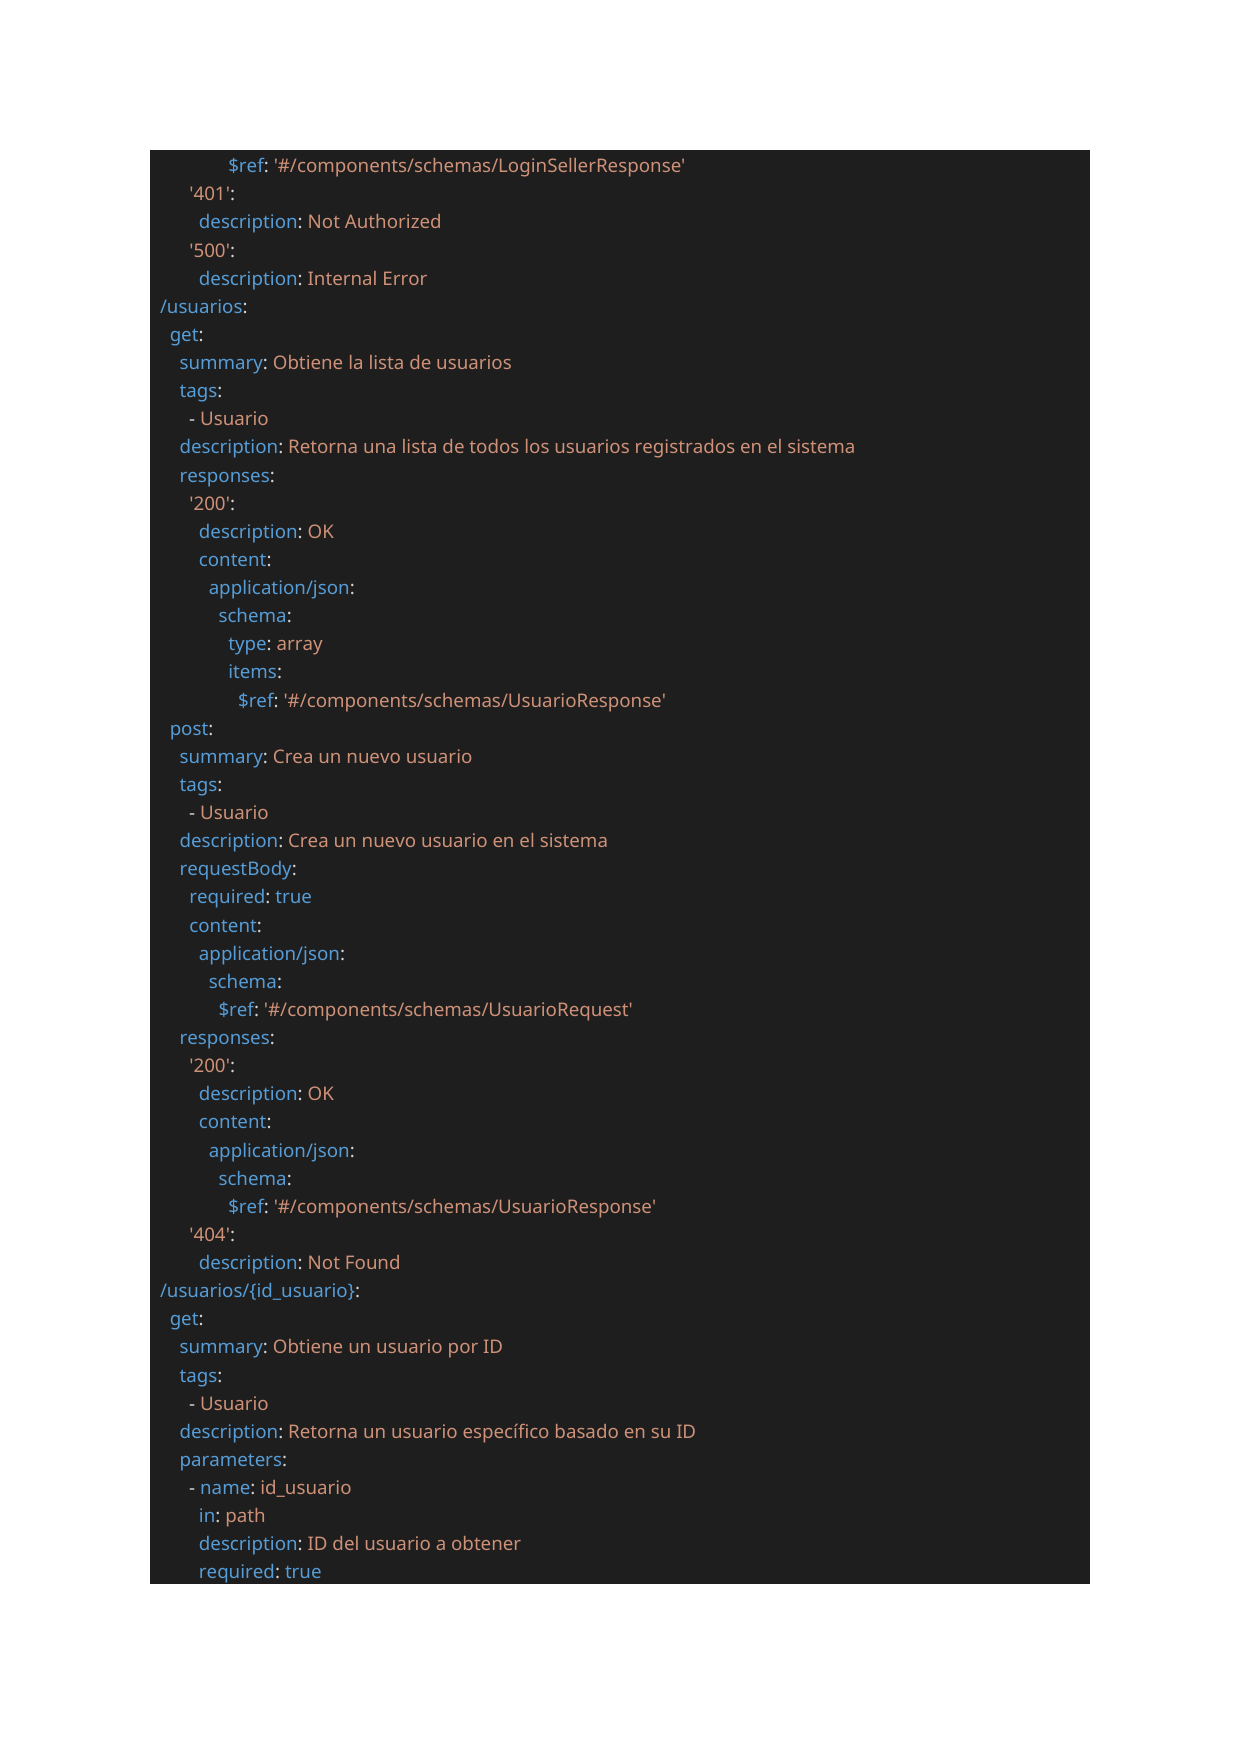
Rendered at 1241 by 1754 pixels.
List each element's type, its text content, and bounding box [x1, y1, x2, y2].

text $ref: '#/components/schemas/UsuarioResponse' [150, 1191, 1090, 1219]
text tags: [150, 375, 1090, 403]
text application/json: [150, 937, 1090, 966]
text get: [150, 1303, 1090, 1331]
text description: Not Found [150, 1247, 1090, 1275]
text '404': [150, 1219, 1090, 1247]
text description: Not Authorized [150, 206, 1090, 234]
text type: array [150, 628, 1090, 656]
text - Usuario [150, 1387, 1090, 1416]
text description: Retorna una lista de todos los usuarios registrados en el sistema [150, 431, 1090, 459]
text get: [150, 319, 1090, 347]
text $ref: '#/components/schemas/LoginSellerResponse' [150, 150, 1090, 178]
text parameters: [150, 1444, 1090, 1472]
text '401': [150, 178, 1090, 206]
text summary: Obtiene la lista de usuarios [150, 347, 1090, 375]
text content: [150, 544, 1090, 572]
text post: [150, 712, 1090, 741]
text $ref: '#/components/schemas/UsuarioRequest' [150, 994, 1090, 1022]
text /usuarios: [150, 291, 1090, 319]
text /usuarios/{id_usuario}: [150, 1275, 1090, 1303]
text schema: [150, 1162, 1090, 1191]
text summary: Obtiene un usuario por ID [150, 1331, 1090, 1359]
text in: path [150, 1500, 1090, 1528]
text responses: [150, 459, 1090, 487]
text '500': [150, 234, 1090, 262]
text - Usuario [150, 403, 1090, 431]
text description: Crea un nuevo usuario en el sistema [150, 825, 1090, 853]
text description: Retorna un usuario específico basado en su ID [150, 1416, 1090, 1444]
text '200': [150, 1050, 1090, 1078]
text required: true [150, 1556, 1090, 1584]
text - name: id_usuario [150, 1472, 1090, 1500]
text application/json: [150, 1134, 1090, 1162]
text $ref: '#/components/schemas/UsuarioResponse' [150, 684, 1090, 712]
text description: OK [150, 516, 1090, 544]
text content: [150, 1106, 1090, 1134]
text content: [150, 909, 1090, 937]
text schema: [150, 966, 1090, 994]
text summary: Crea un nuevo usuario [150, 741, 1090, 769]
text requestBody: [150, 853, 1090, 881]
text items: [150, 656, 1090, 684]
text required: true [150, 881, 1090, 909]
text responses: [150, 1022, 1090, 1050]
text application/json: [150, 572, 1090, 600]
text description: OK [150, 1078, 1090, 1106]
text - Usuario [150, 797, 1090, 825]
text '200': [150, 487, 1090, 516]
text tags: [150, 1359, 1090, 1387]
text description: ID del usuario a obtener [150, 1528, 1090, 1556]
text tags: [150, 769, 1090, 797]
text description: Internal Error [150, 262, 1090, 291]
text schema: [150, 600, 1090, 628]
